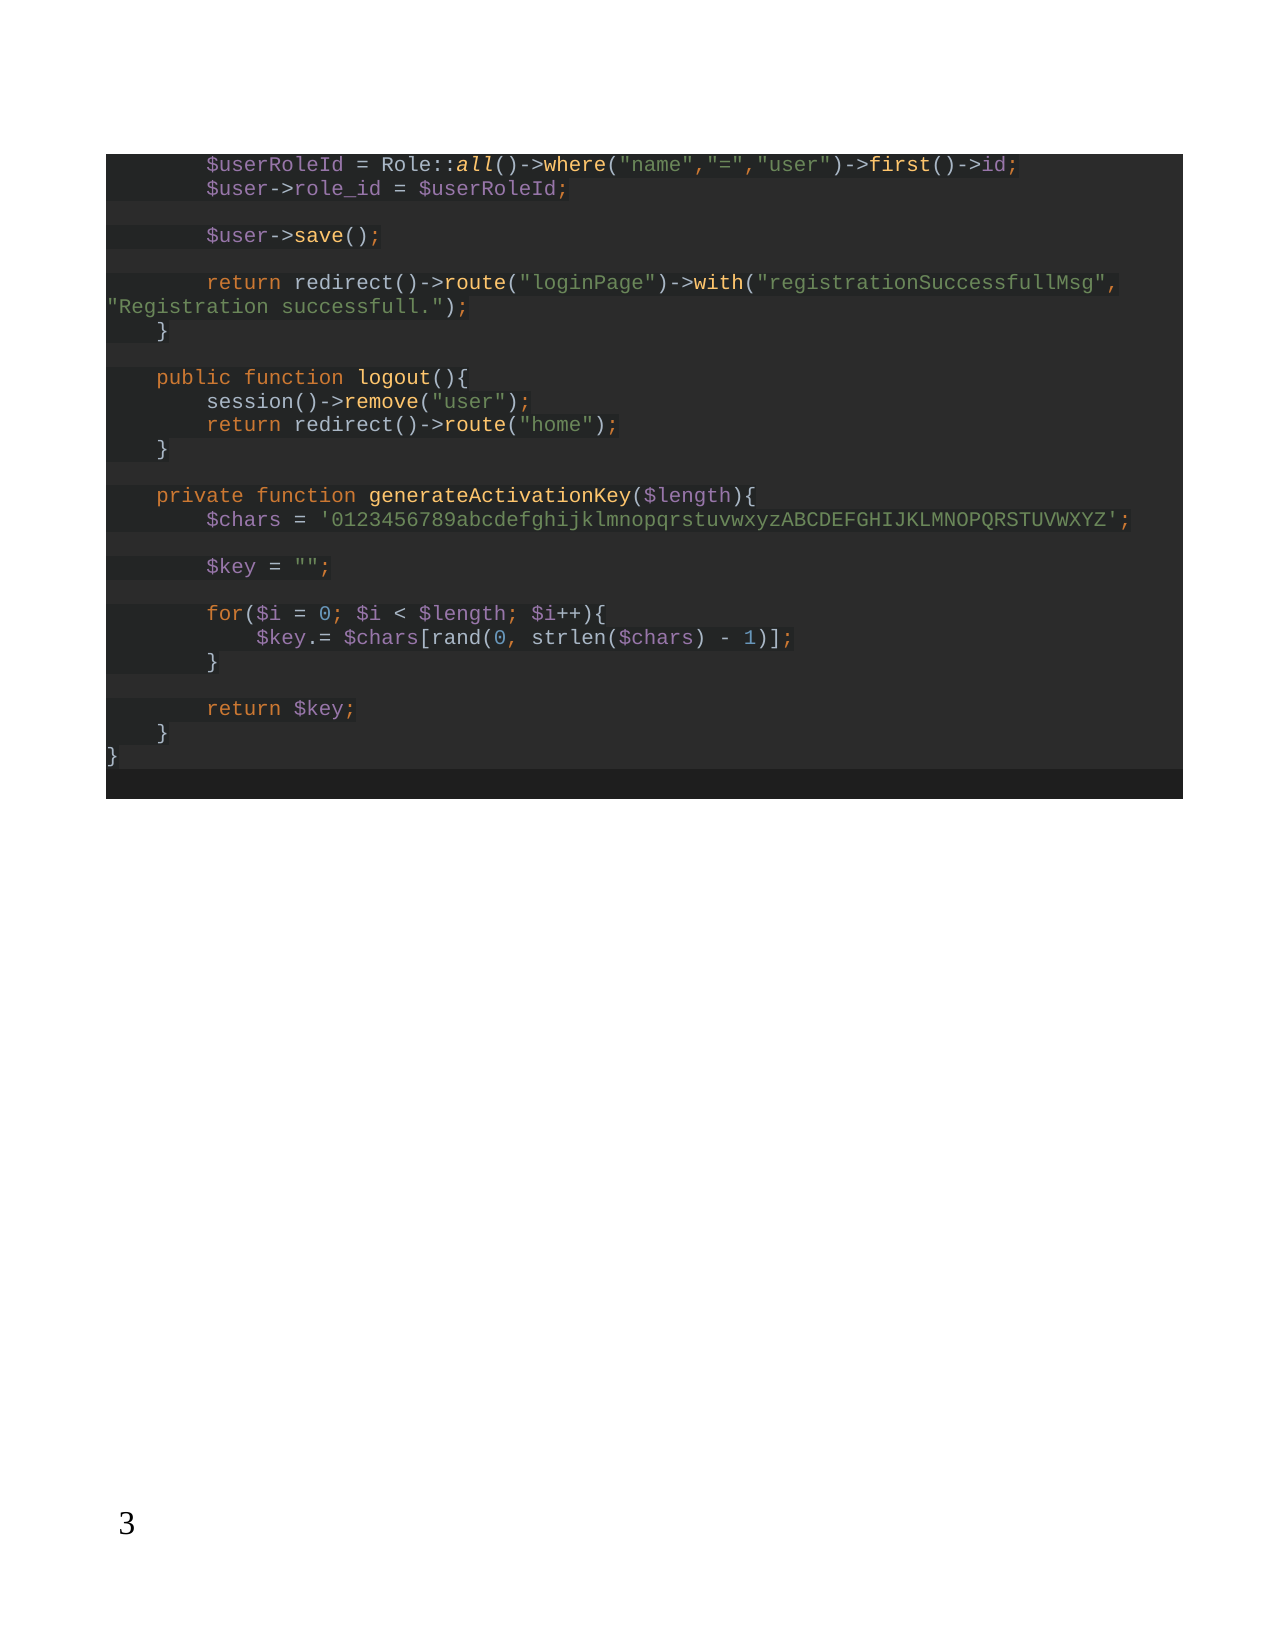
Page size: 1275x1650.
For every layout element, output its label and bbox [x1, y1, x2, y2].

text [106, 154, 1183, 769]
